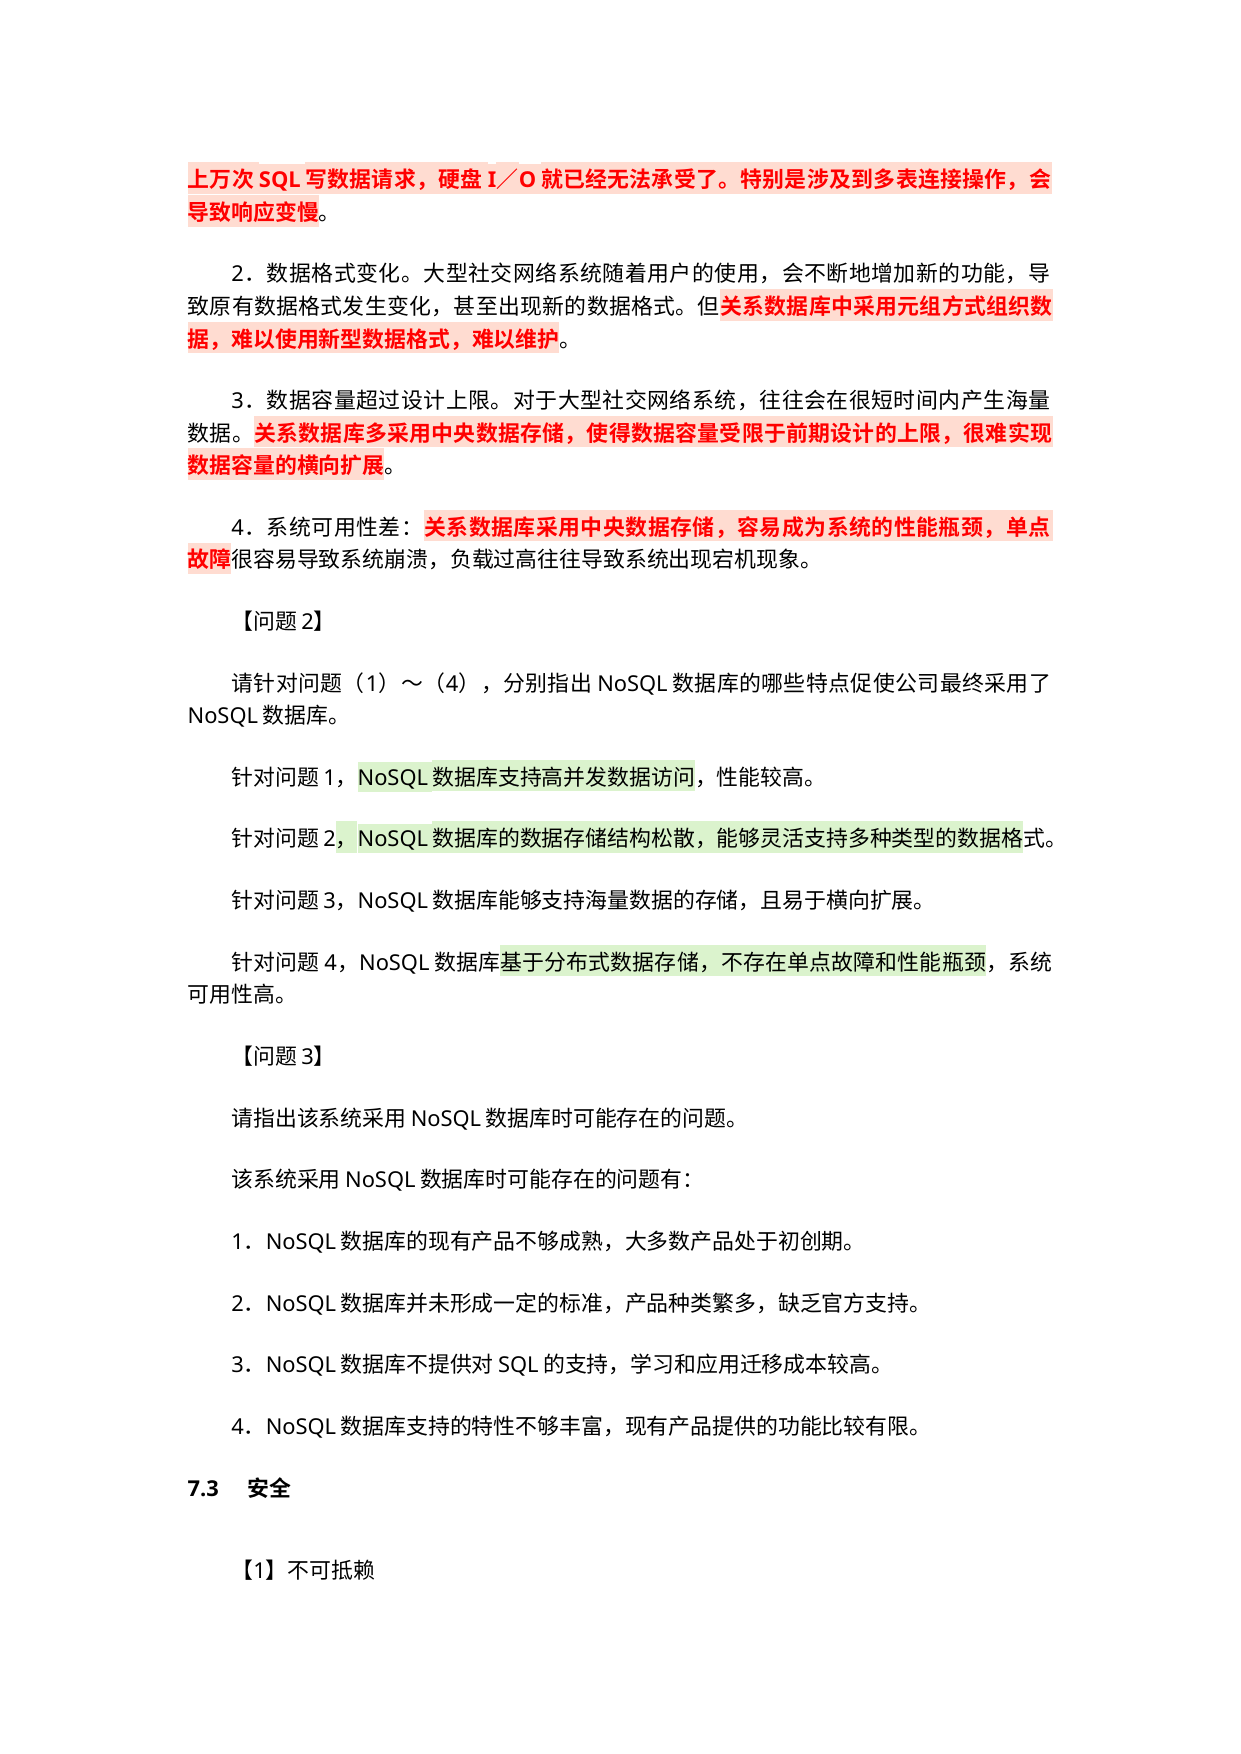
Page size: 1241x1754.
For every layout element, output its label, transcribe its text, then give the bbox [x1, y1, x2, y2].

text 3．NoSQL数据库不提供对SQL的支持，学习和应用迁移成本较高。 [187, 1347, 1053, 1379]
text 针对问题1，NoSQL数据库支持高并发数据访问，性能较高。 [187, 759, 1053, 792]
text 请指出该系统采用NoSQL数据库时可能存在的问题。 [187, 1100, 1053, 1133]
text 针对问题2，NoSQL数据库的数据存储结构松散，能够灵活支持多种类型的数据格式。 [187, 821, 1053, 854]
text 1．NoSQL数据库的现有产品不够成熟，大多数产品处于初创期。 [187, 1224, 1053, 1256]
text 2．数据格式变化。大型社交网络系统随着用户的使用，会不断地增加新的功能，导致原有数据格式发生变化，甚至出现新的数据格式。但关系数据库中采用元组方式组织数据，难以使用新型数据格式，难以维护。 [187, 256, 1053, 354]
text 【1】不可抵赖 [187, 1553, 1053, 1586]
text 4．系统可用性差：关系数据库采用中央数据存储，容易成为系统的性能瓶颈，单点故障很容易导致系统崩溃，负载过高往往导致系统出现宕机现象。 [187, 509, 1053, 574]
text 3．数据容量超过设计上限。对于大型社交网络系统，往往会在很短时间内产生海量数据。关系数据库多采用中央数据存储，使得数据容量受限于前期设计的上限，很难实现数据容量的横向扩展。 [187, 383, 1053, 480]
text 请针对问题（1）～（4），分别指出NoSQL数据库的哪些特点促使公司最终采用了NoSQL数据库。 [187, 665, 1053, 730]
text 针对问题4，NoSQL数据库基于分布式数据存储，不存在单点故障和性能瓶颈，系统可用性高。 [187, 944, 1053, 1009]
text 针对问题3，NoSQL数据库能够支持海量数据的存储，且易于横向扩展。 [187, 883, 1053, 915]
text 【问题2】 [187, 604, 1053, 636]
text 【问题3】 [187, 1039, 1053, 1071]
text 4．NoSQL数据库支持的特性不够丰富，现有产品提供的功能比较有限。 [187, 1409, 1053, 1441]
text 该系统采用NoSQL数据库时可能存在的问题有： [187, 1162, 1053, 1194]
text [187, 162, 1053, 227]
text 2．NoSQL数据库并未形成一定的标准，产品种类繁多，缺乏官方支持。 [187, 1285, 1053, 1318]
subtitle 安全 [187, 1470, 1053, 1503]
